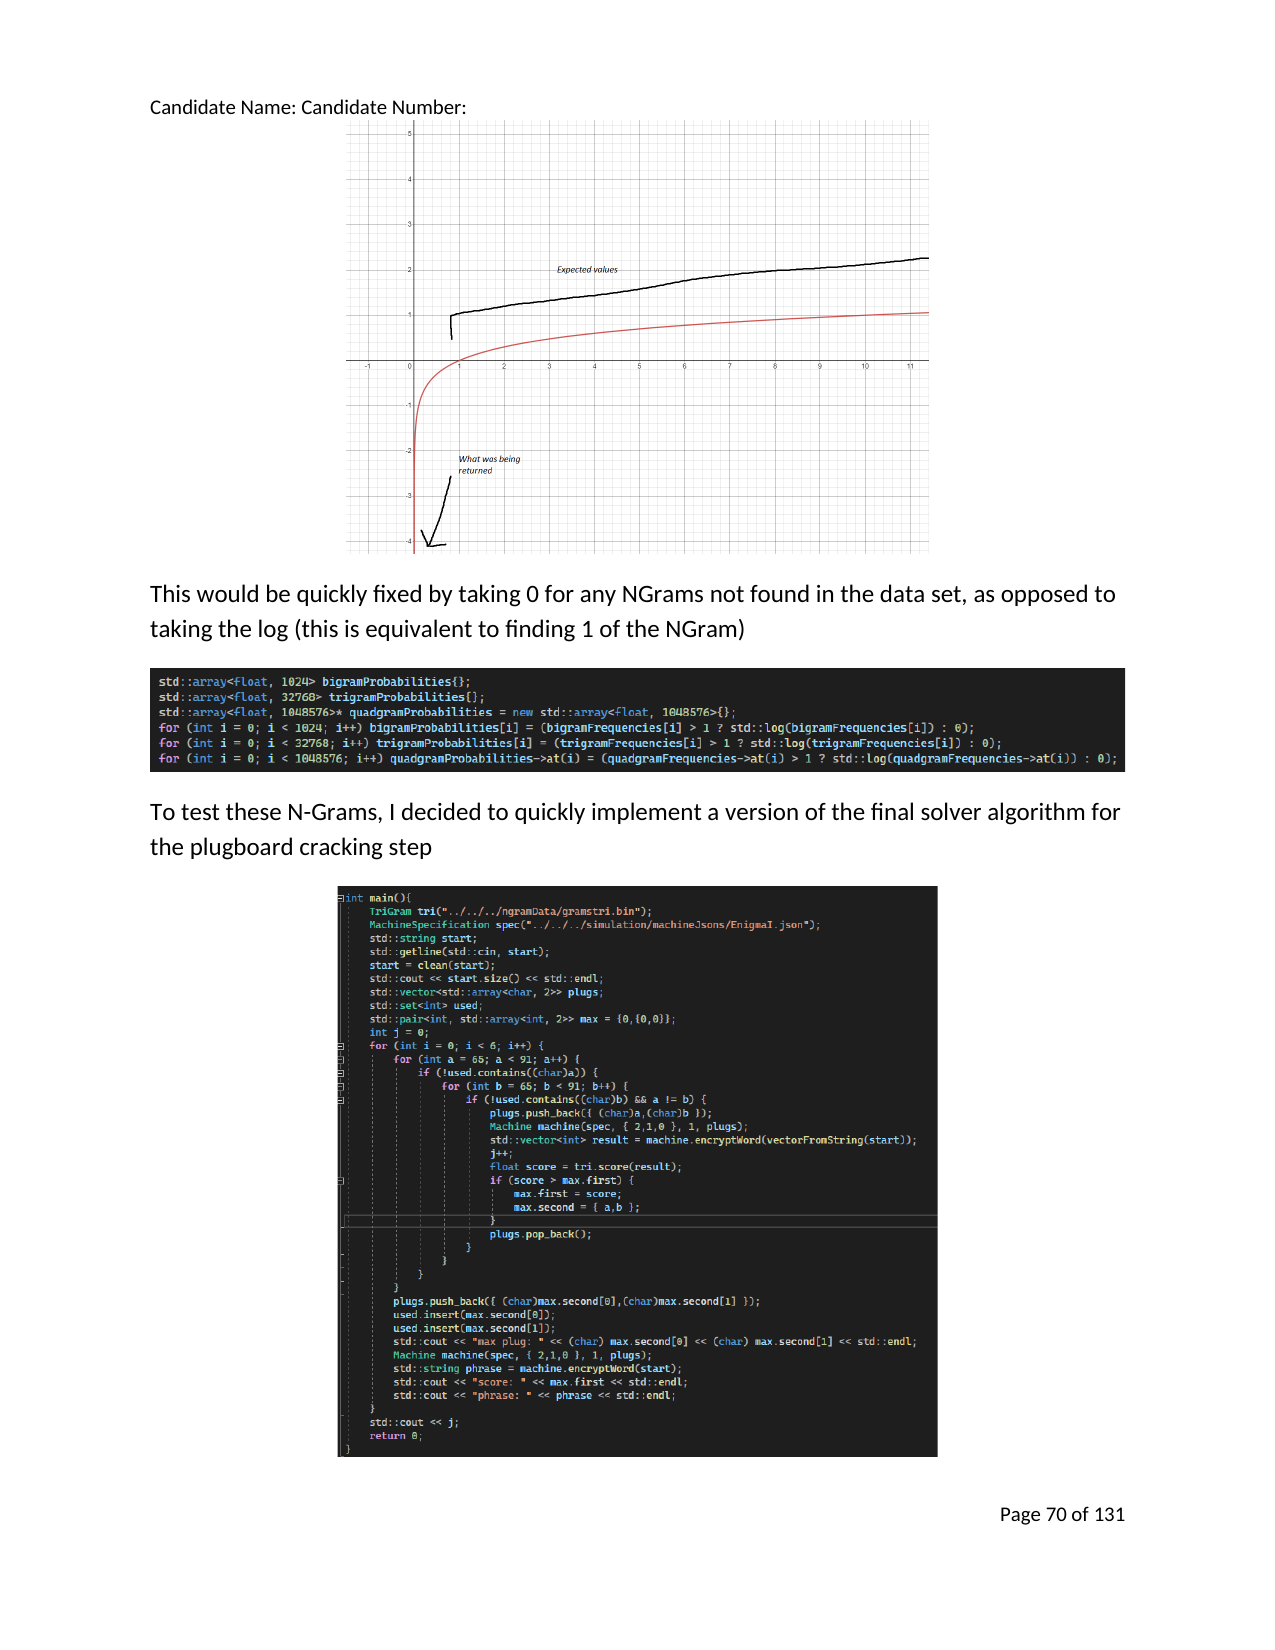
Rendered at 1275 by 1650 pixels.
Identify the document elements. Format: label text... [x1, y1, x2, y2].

picture [150, 668, 1125, 772]
text This would be quickly fixed by taking 0 for any NGrams not found in the data set, as opposed to taking the log (this is equivalent to finding 1 of the NGram) [150, 578, 1125, 643]
text To test these N-Grams, I decided to quickly implement a version of the final solver algorithm for the plugboard cracking step [150, 796, 1125, 861]
picture [337, 886, 938, 1457]
picture [346, 120, 929, 554]
